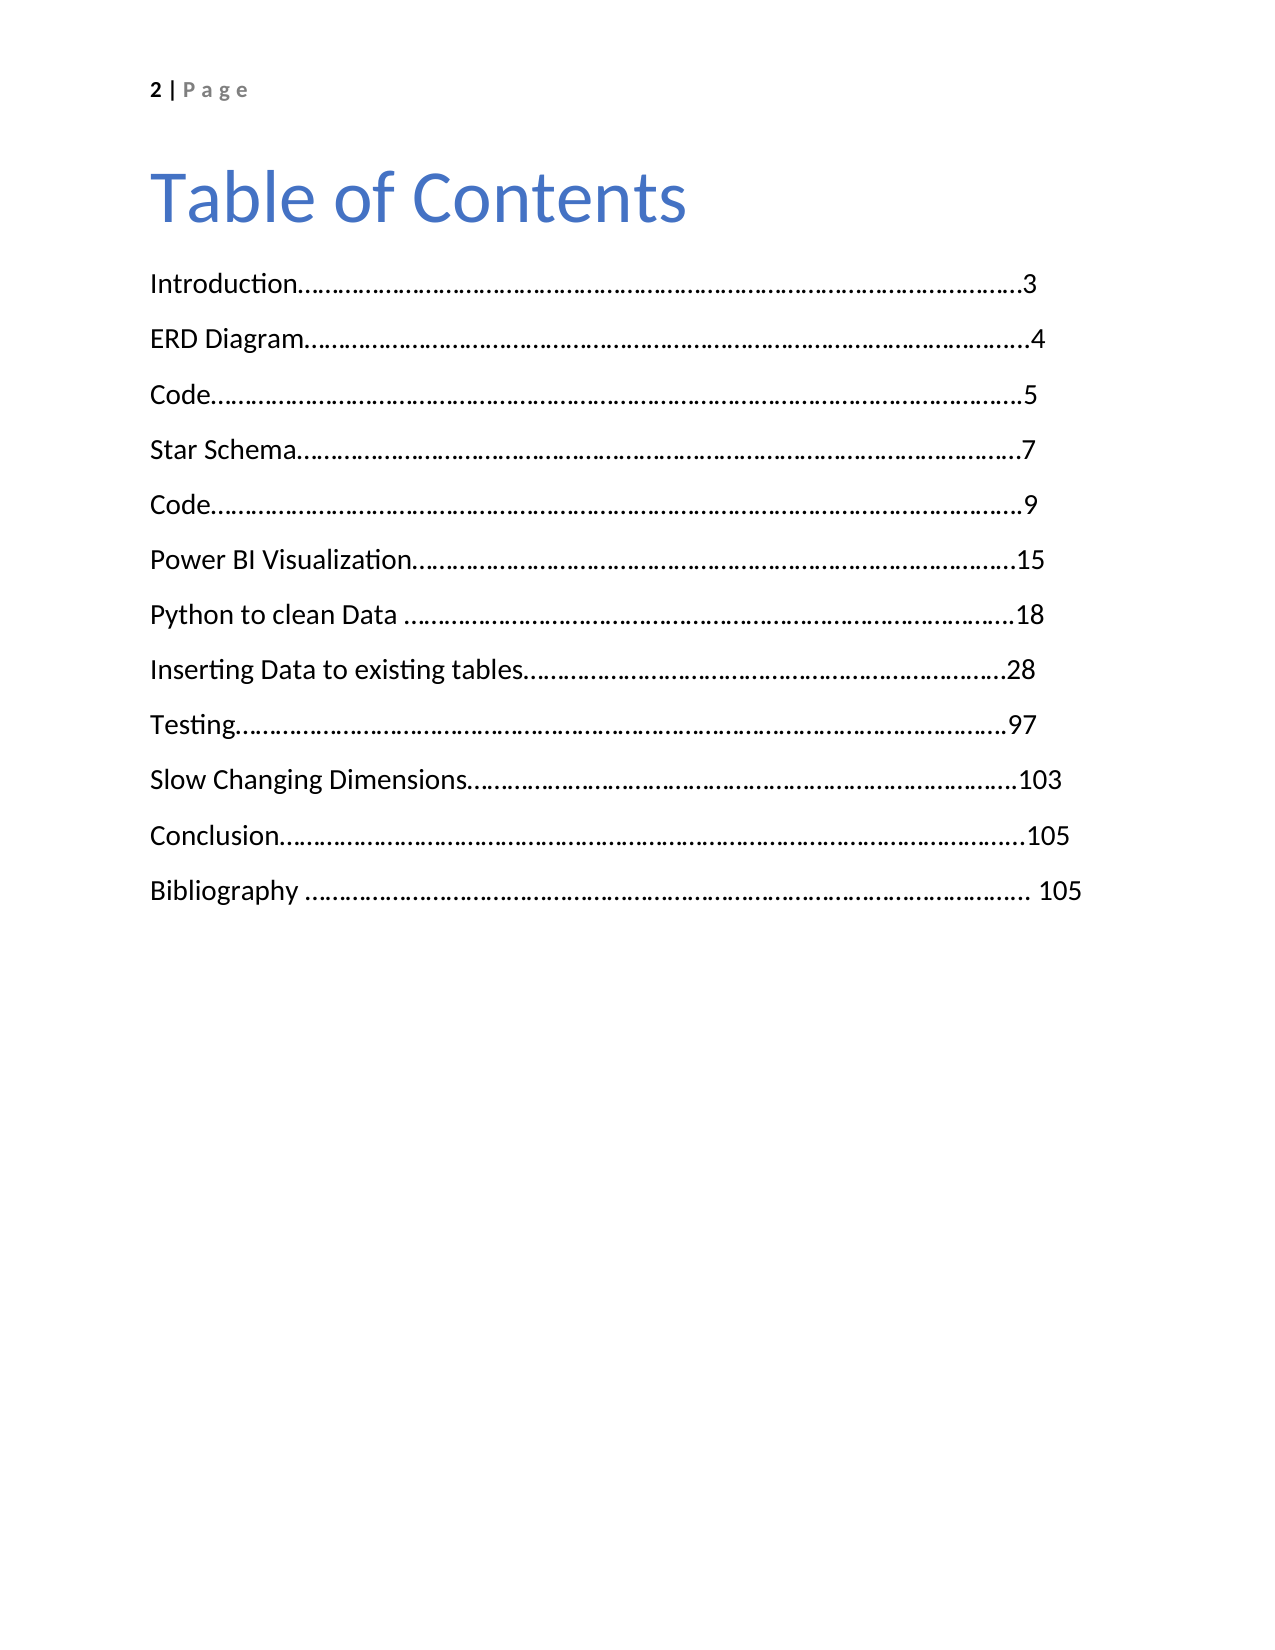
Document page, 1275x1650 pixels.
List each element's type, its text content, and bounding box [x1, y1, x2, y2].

text ERD Diagram……………………………………………………………………………………………...4 [150, 321, 1125, 356]
text Code………………………………………………………………………………………………………….9 [150, 486, 1125, 522]
text Introduction………………………………………………………………………………………………3 [150, 266, 1125, 301]
text Python to clean Data ……………………………………………………………………………….18 [150, 596, 1125, 632]
text Power BI Visualization………………………………………………………………………………15 [150, 541, 1125, 577]
text Bibliography ……………………………………………………………………………………………... 105 [150, 872, 1125, 907]
text Inserting Data to existing tables………………………………………………………………28 [150, 651, 1125, 687]
text Slow Changing Dimensions……………………………………………………………………….103 [150, 761, 1125, 797]
text Star Schema………………………………………………………………………………………………7 [150, 431, 1125, 466]
text Testing…………………………………………………………………………………………………….97 [150, 706, 1125, 742]
text Conclusion………………………………………………………………………………………………...105 [150, 817, 1125, 852]
text Table of Contents [150, 150, 1125, 242]
text Code………………………………………………………………………………………………………….5 [150, 376, 1125, 411]
